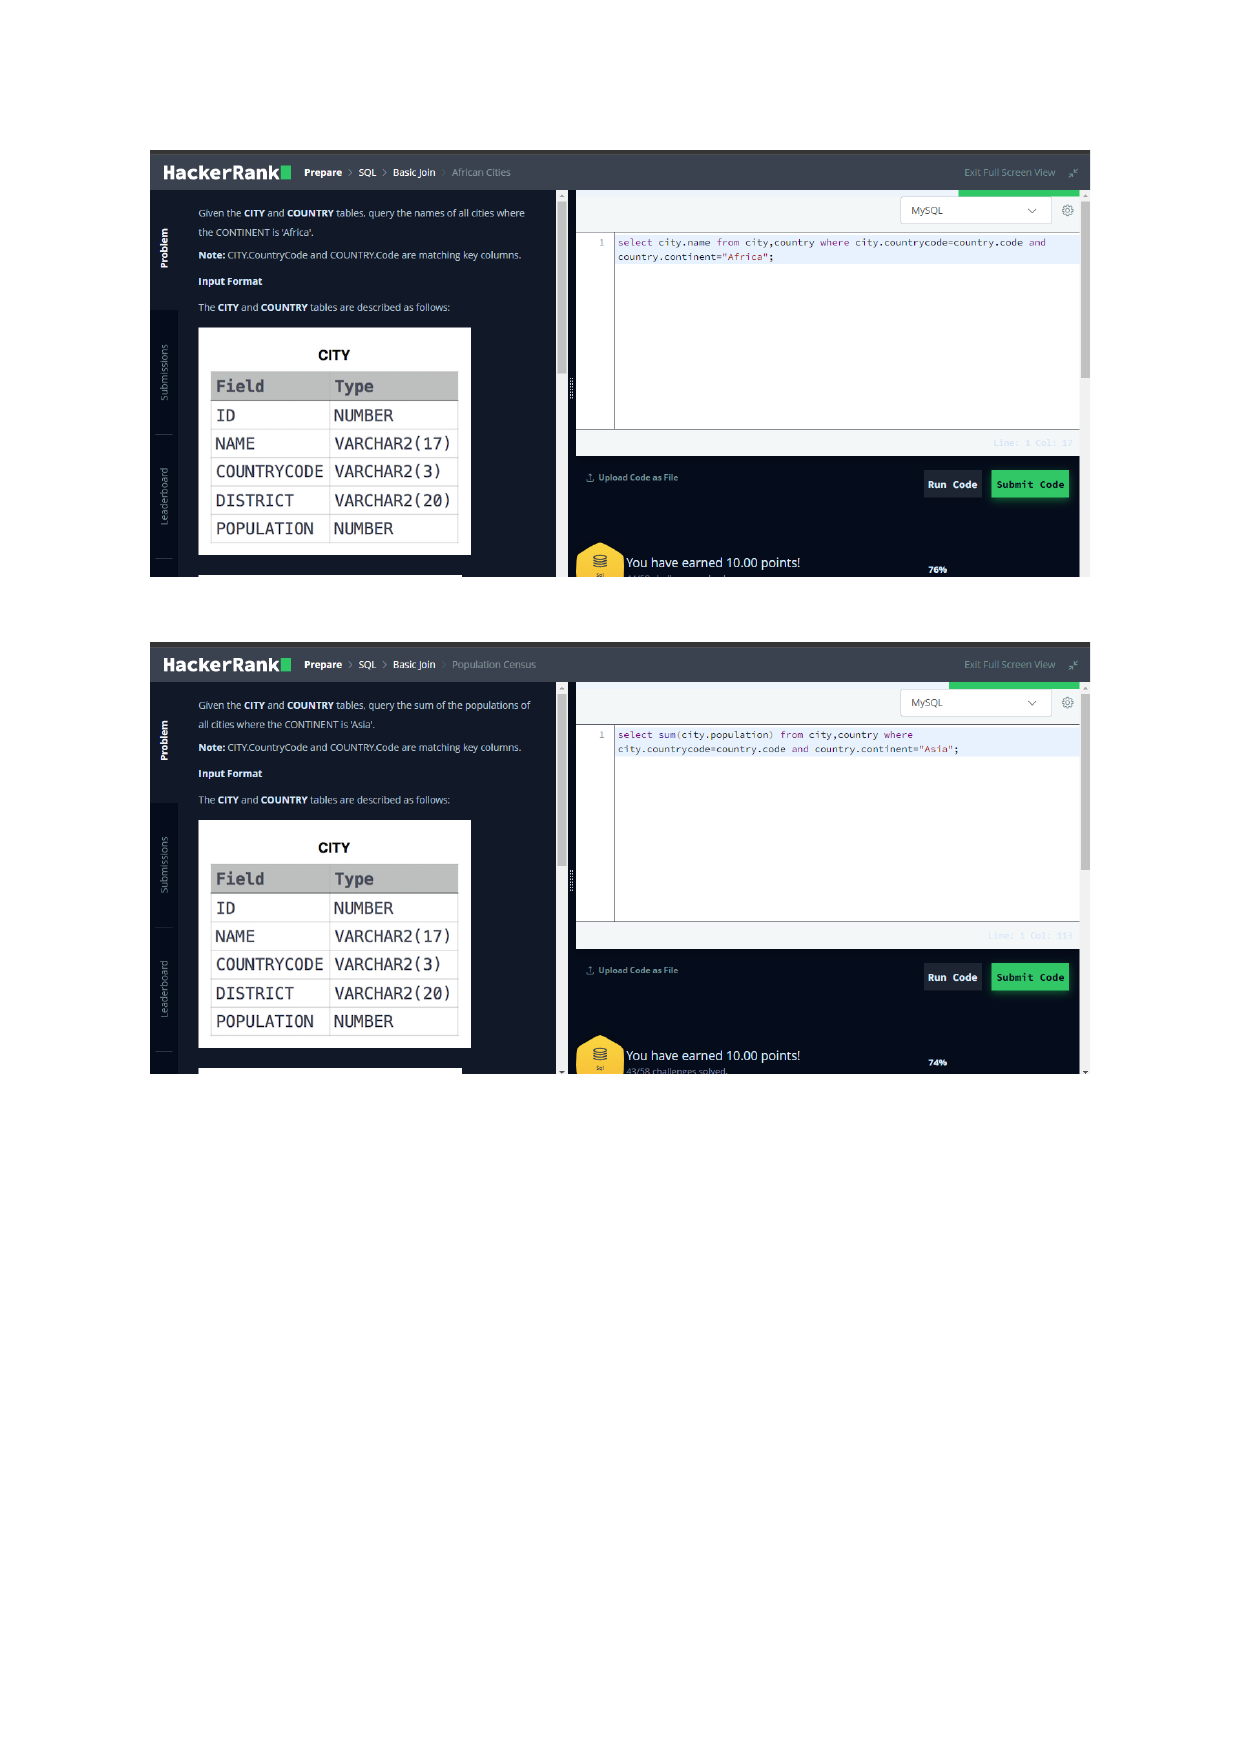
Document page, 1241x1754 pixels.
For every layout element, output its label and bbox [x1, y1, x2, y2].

picture [150, 642, 1091, 1074]
picture [150, 150, 1091, 577]
